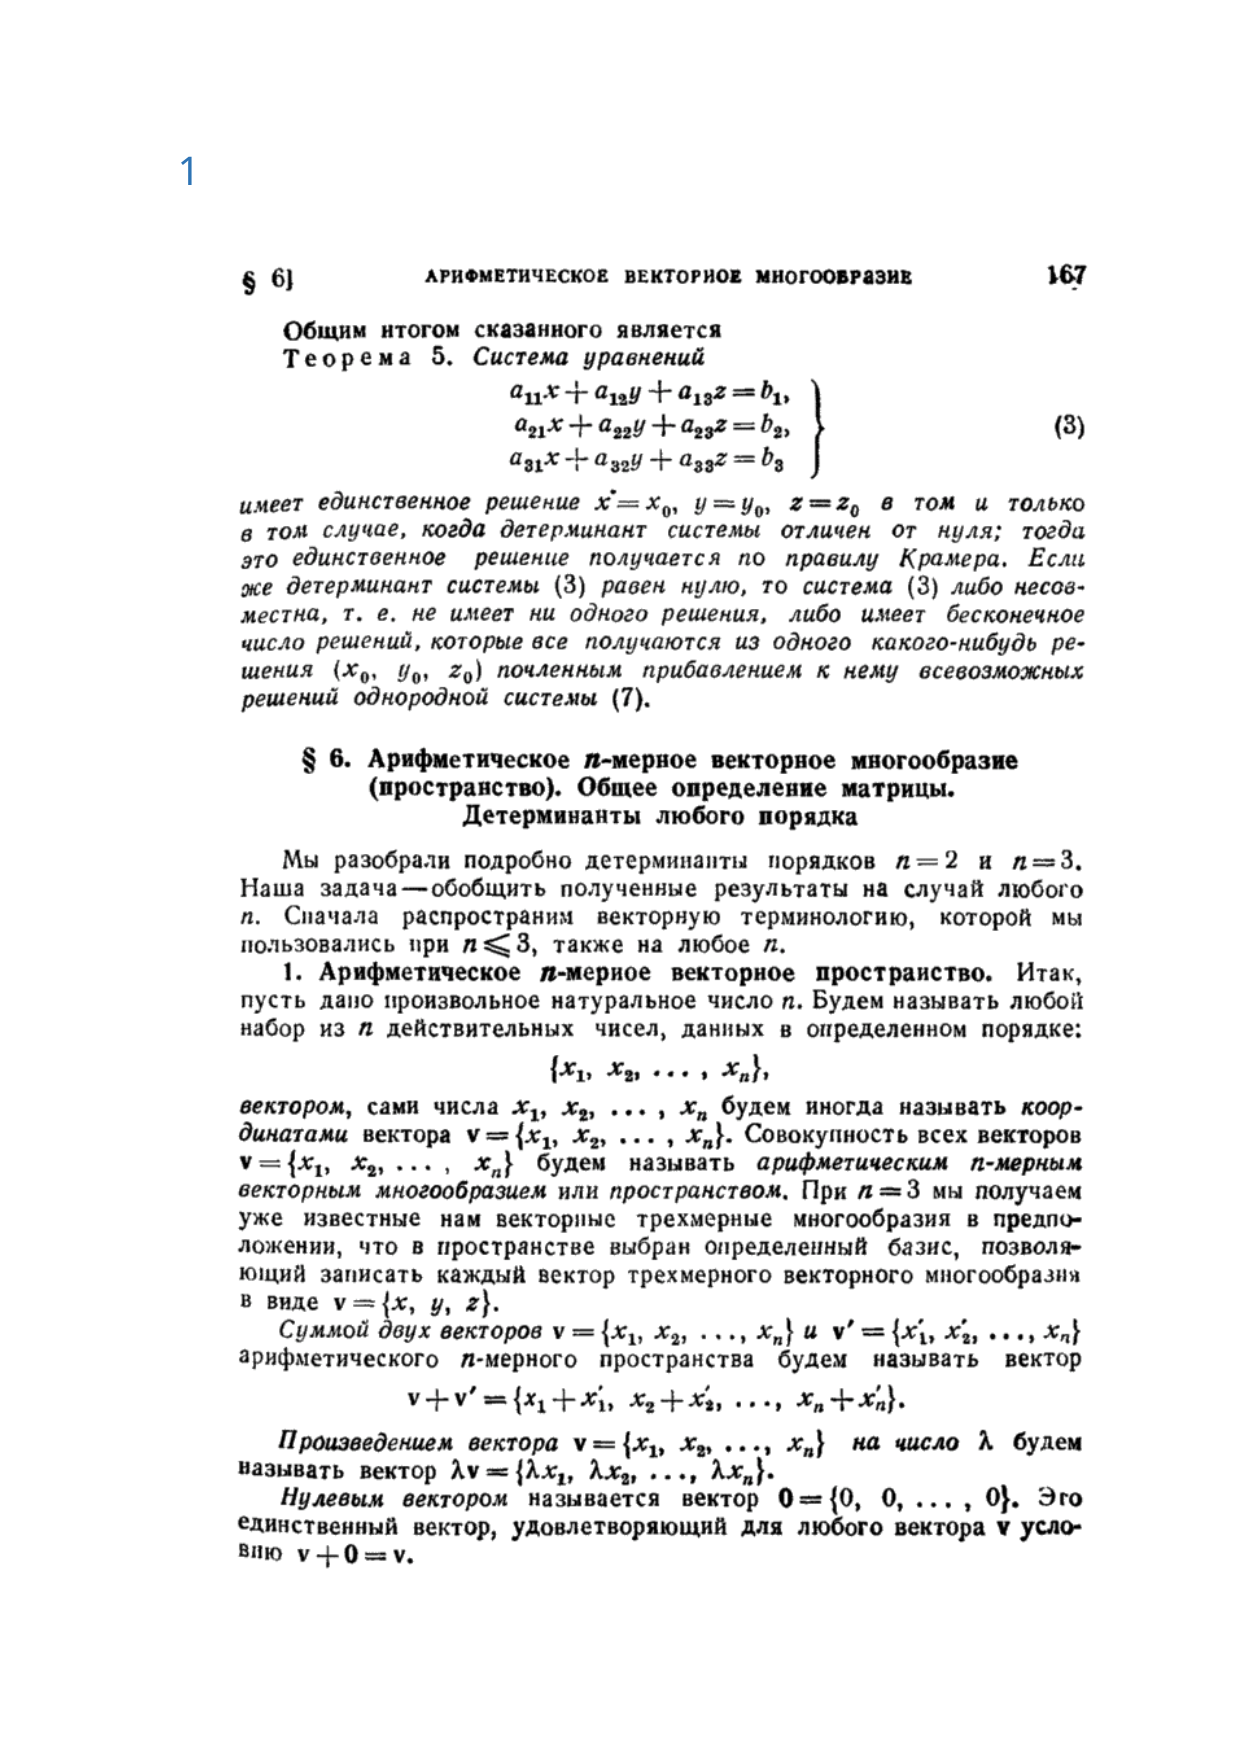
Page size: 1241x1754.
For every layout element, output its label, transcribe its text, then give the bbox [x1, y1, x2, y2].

subtitle 1 [177, 143, 1152, 197]
picture [177, 201, 1152, 1627]
